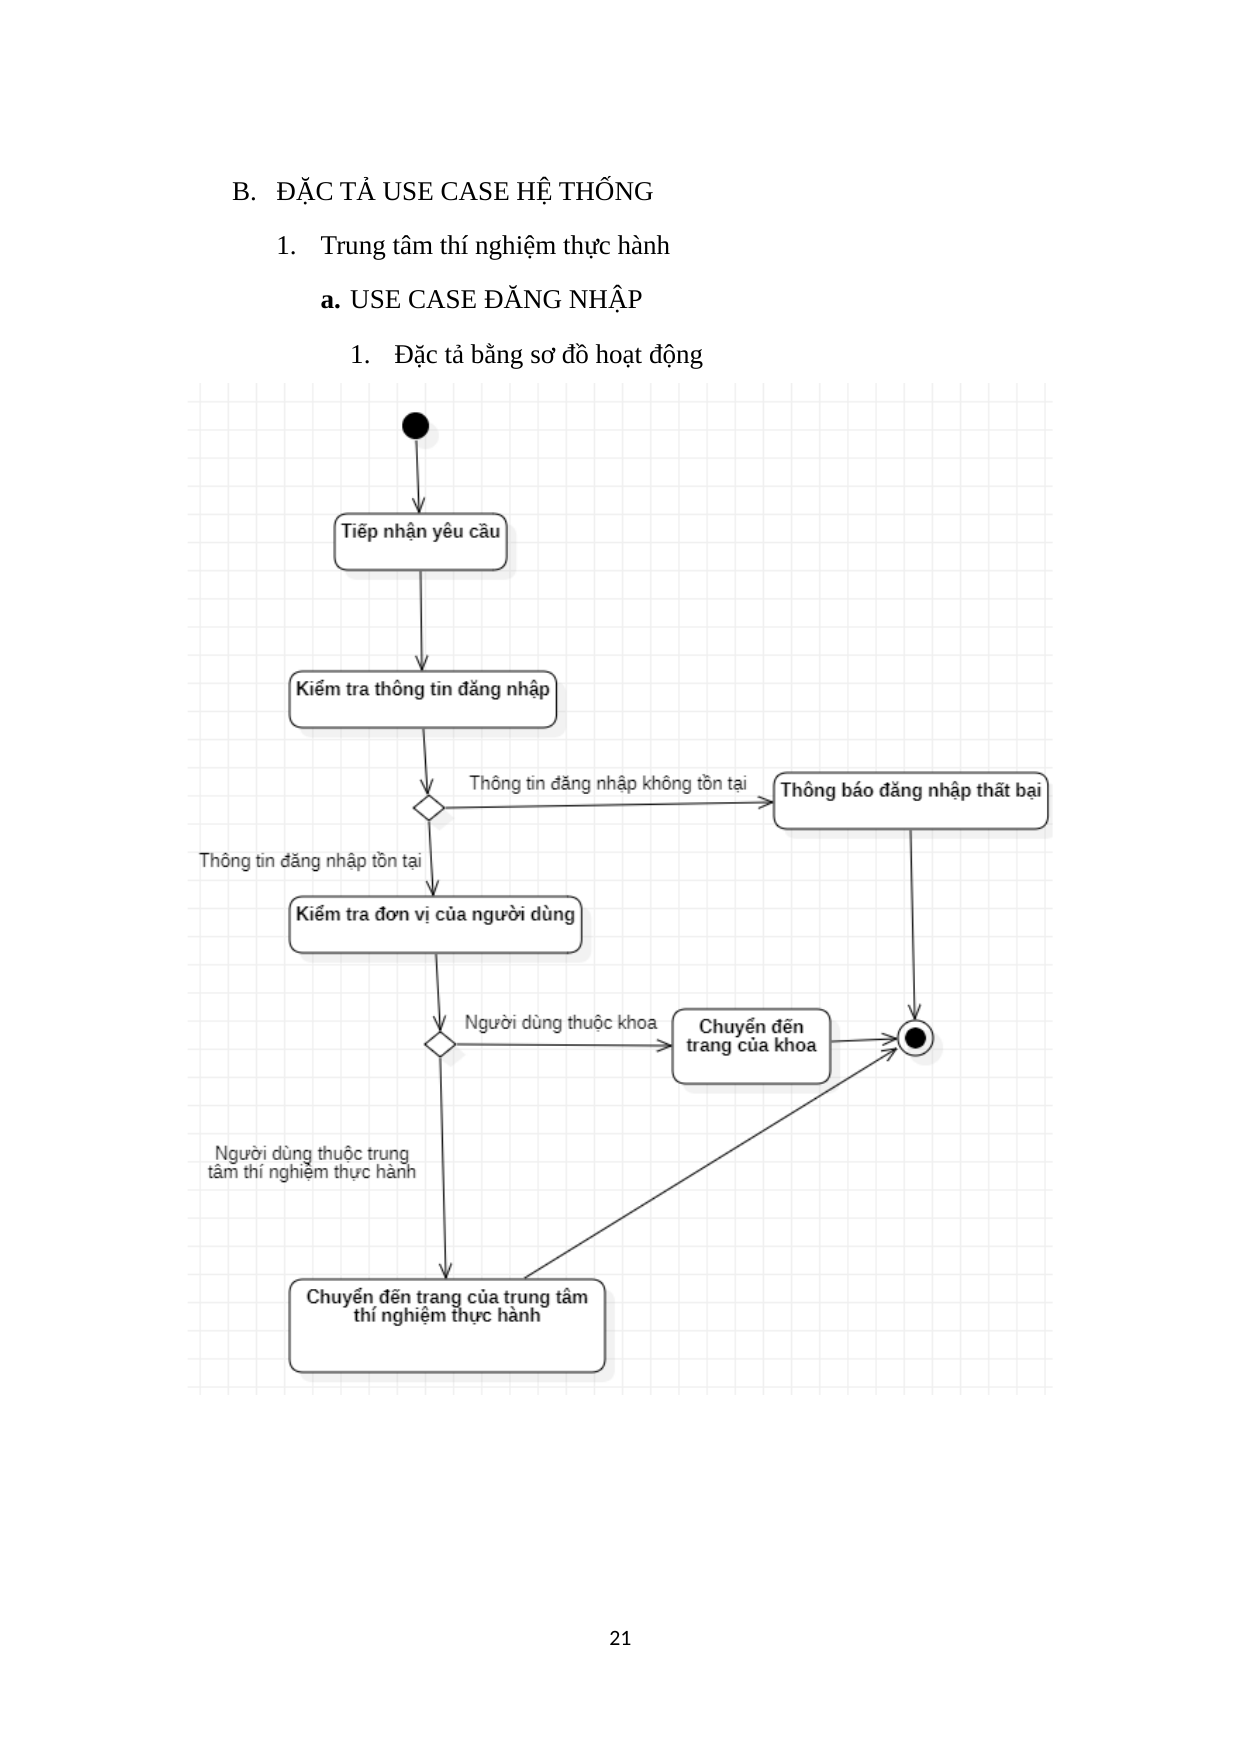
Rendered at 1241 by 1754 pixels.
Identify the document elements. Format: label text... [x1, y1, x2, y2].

list ĐẶC TẢ USE CASE HỆ THỐNG [232, 174, 1053, 207]
list Trung tâm thí nghiệm thực hành [276, 229, 1053, 261]
picture [187, 383, 1053, 1395]
list USE CASE ĐĂNG NHẬP [320, 283, 1053, 316]
list Đặc tả bằng sơ đồ hoạt động [350, 337, 1053, 370]
